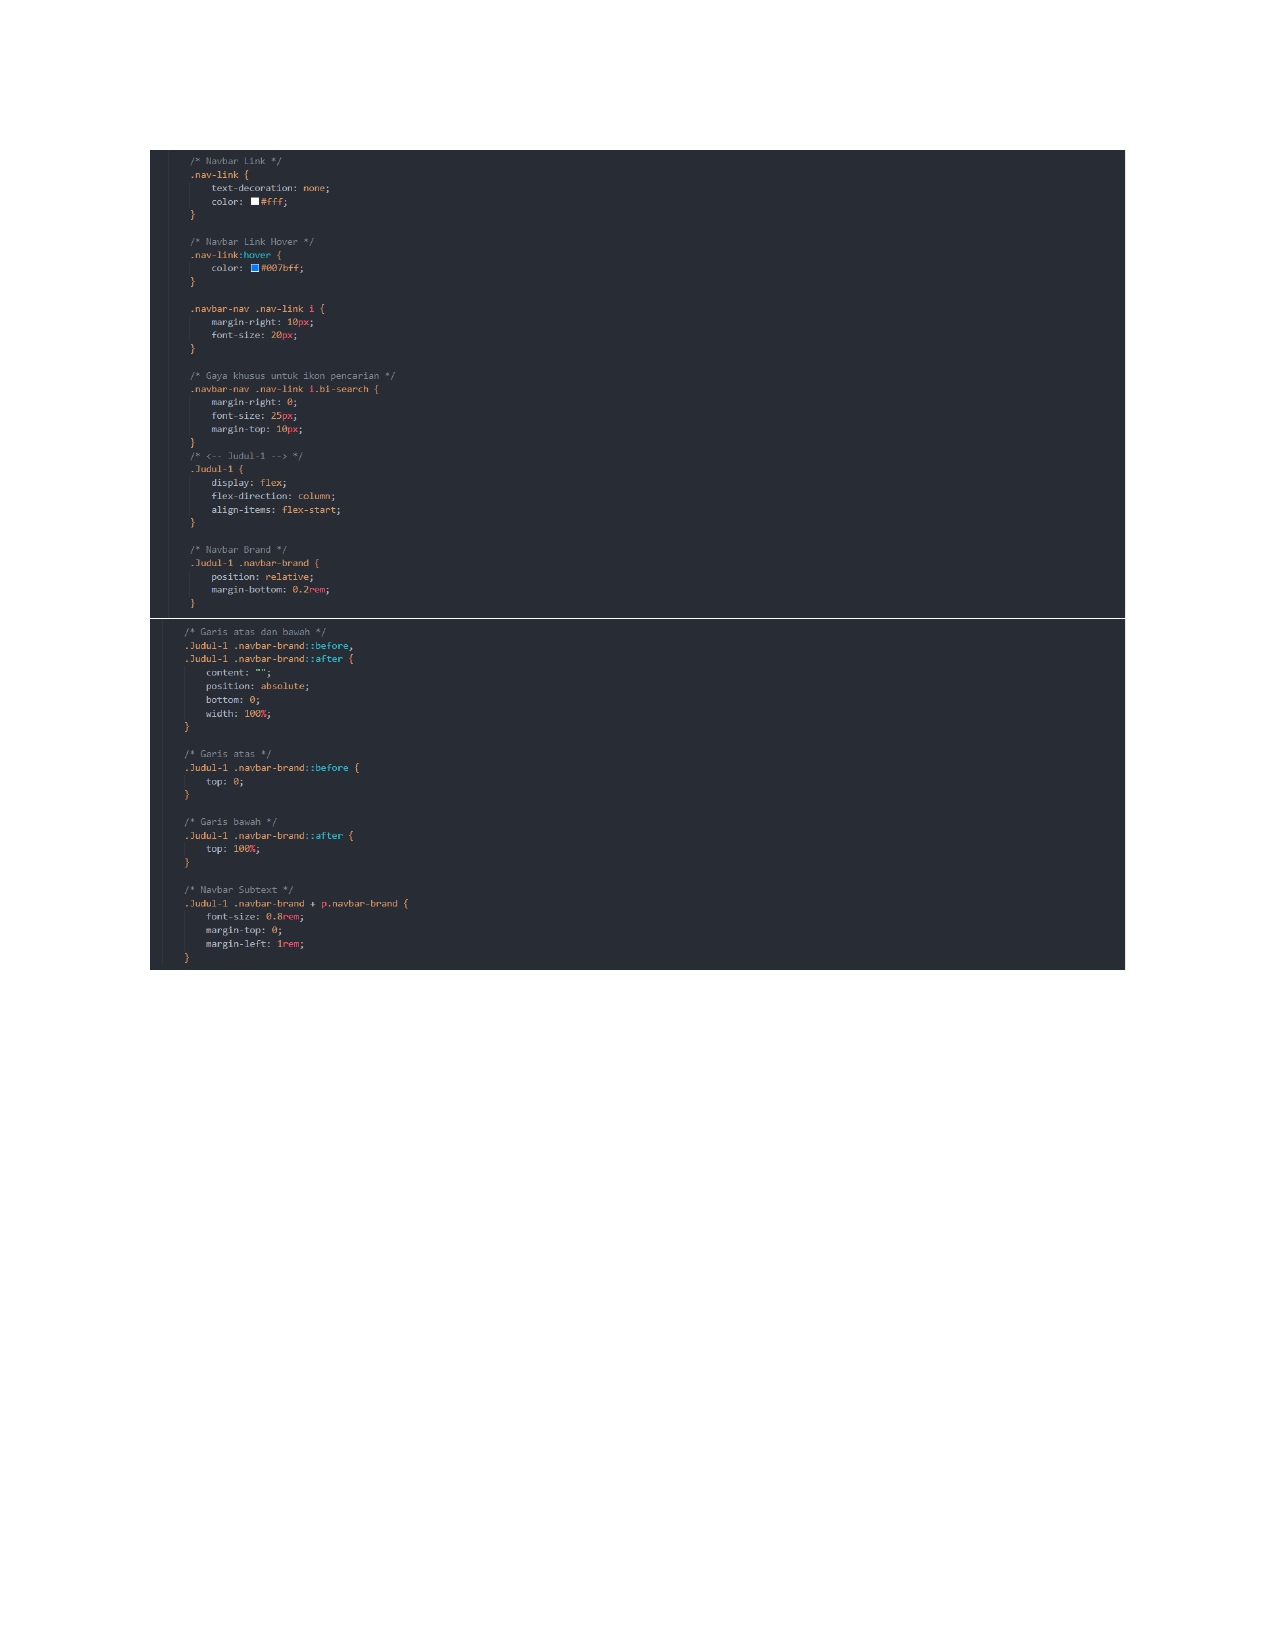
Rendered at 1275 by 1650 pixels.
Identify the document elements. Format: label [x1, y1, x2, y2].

picture [150, 150, 1125, 618]
picture [150, 619, 1125, 970]
